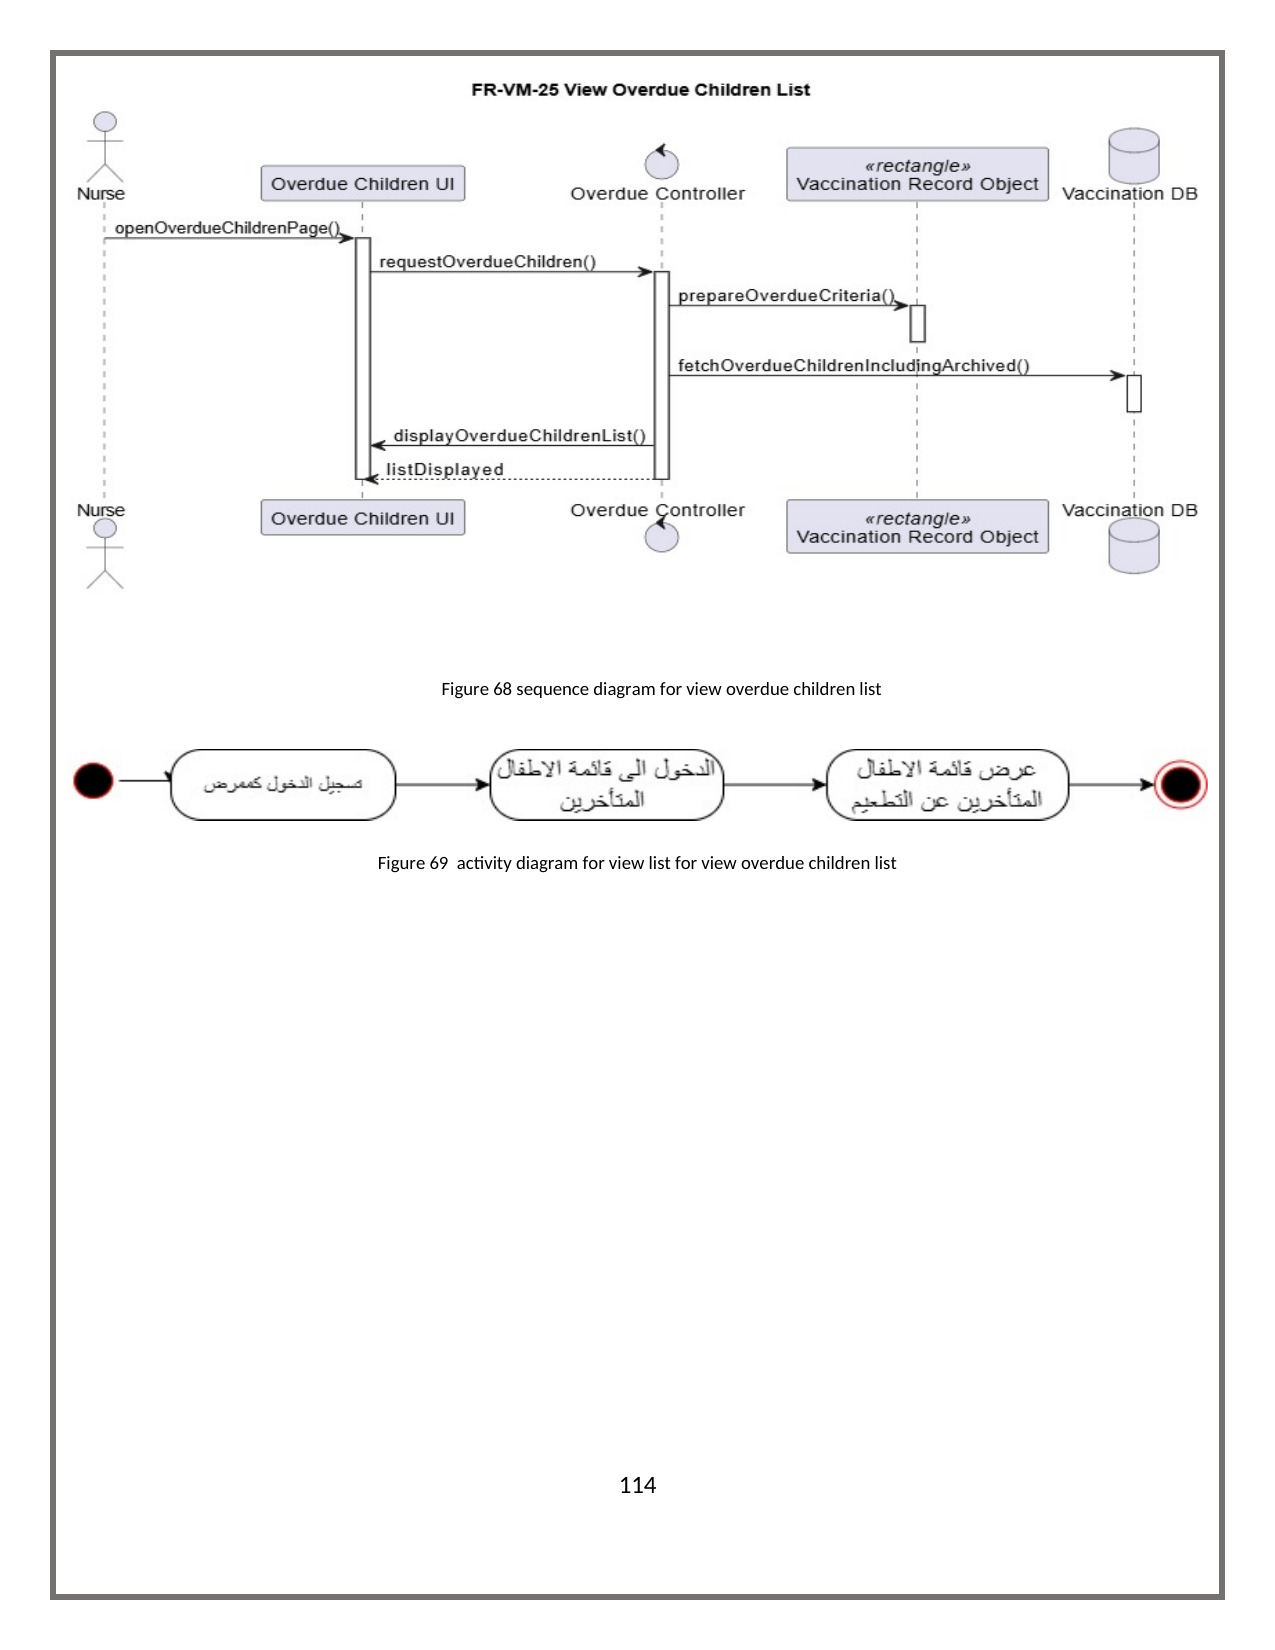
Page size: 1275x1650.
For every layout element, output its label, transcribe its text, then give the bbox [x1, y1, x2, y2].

picture [67, 749, 1208, 821]
picture [70, 62, 1207, 596]
text Figure 69 activity diagram for view list for view overdue children list [150, 851, 1125, 874]
